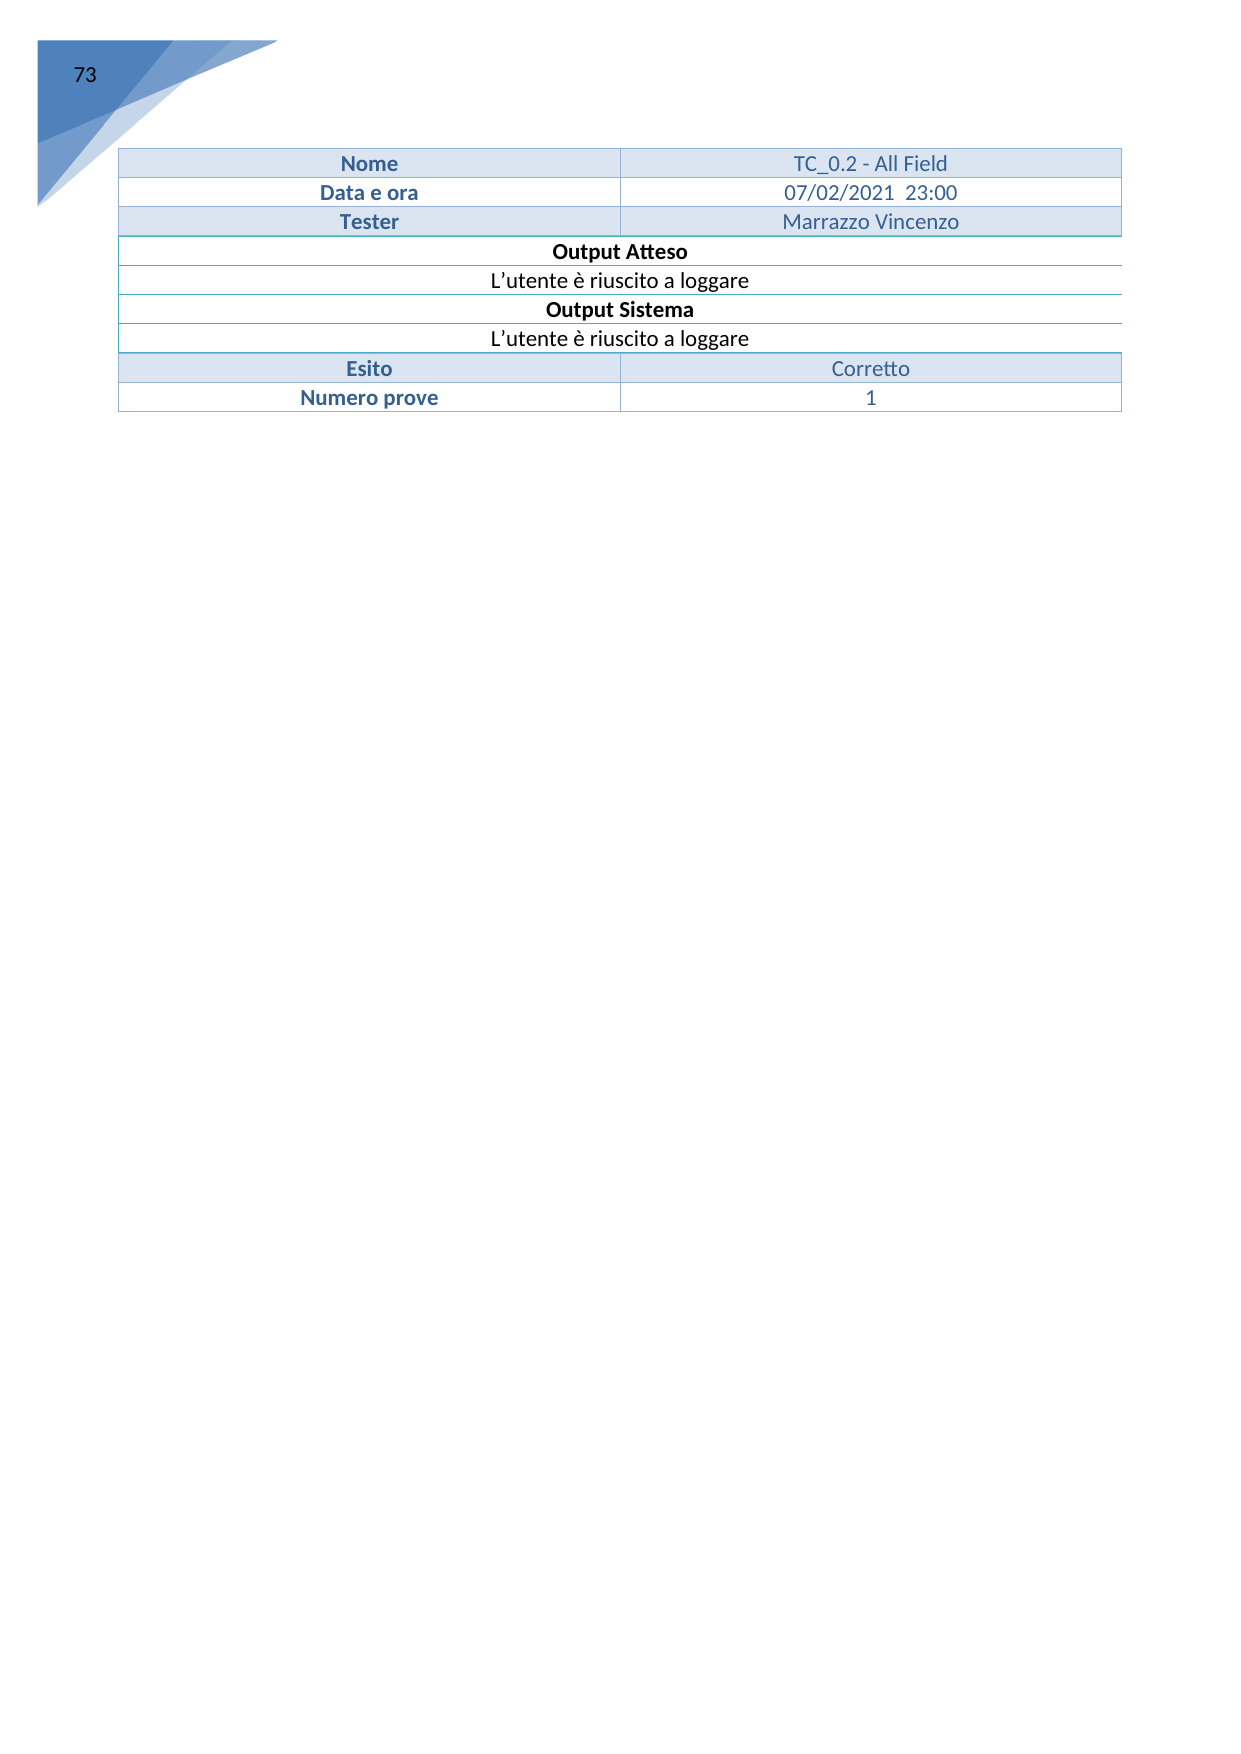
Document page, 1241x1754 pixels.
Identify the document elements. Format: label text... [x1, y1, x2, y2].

table_header Corretto [621, 354, 1121, 382]
table_header Esito [119, 354, 620, 382]
table_cell L’utente è riuscito a loggare [119, 266, 1122, 294]
table_cell Data e ora [119, 178, 620, 206]
table_cell L’utente è riuscito a loggare [119, 324, 1122, 352]
picture [37, 40, 279, 209]
table_cell Tester [119, 207, 620, 235]
table_cell Numero prove [119, 383, 620, 411]
table_cell 1 [621, 383, 1121, 411]
table_cell Marrazzo Vincenzo [621, 207, 1121, 235]
table_header TC_0.2 - All Field [621, 149, 1121, 177]
table_cell 07/02/2021 23:00 [621, 178, 1121, 206]
table_cell Output Sistema [119, 295, 1122, 323]
table_header Output Atteso [119, 237, 1122, 265]
table_header Nome [119, 149, 620, 177]
